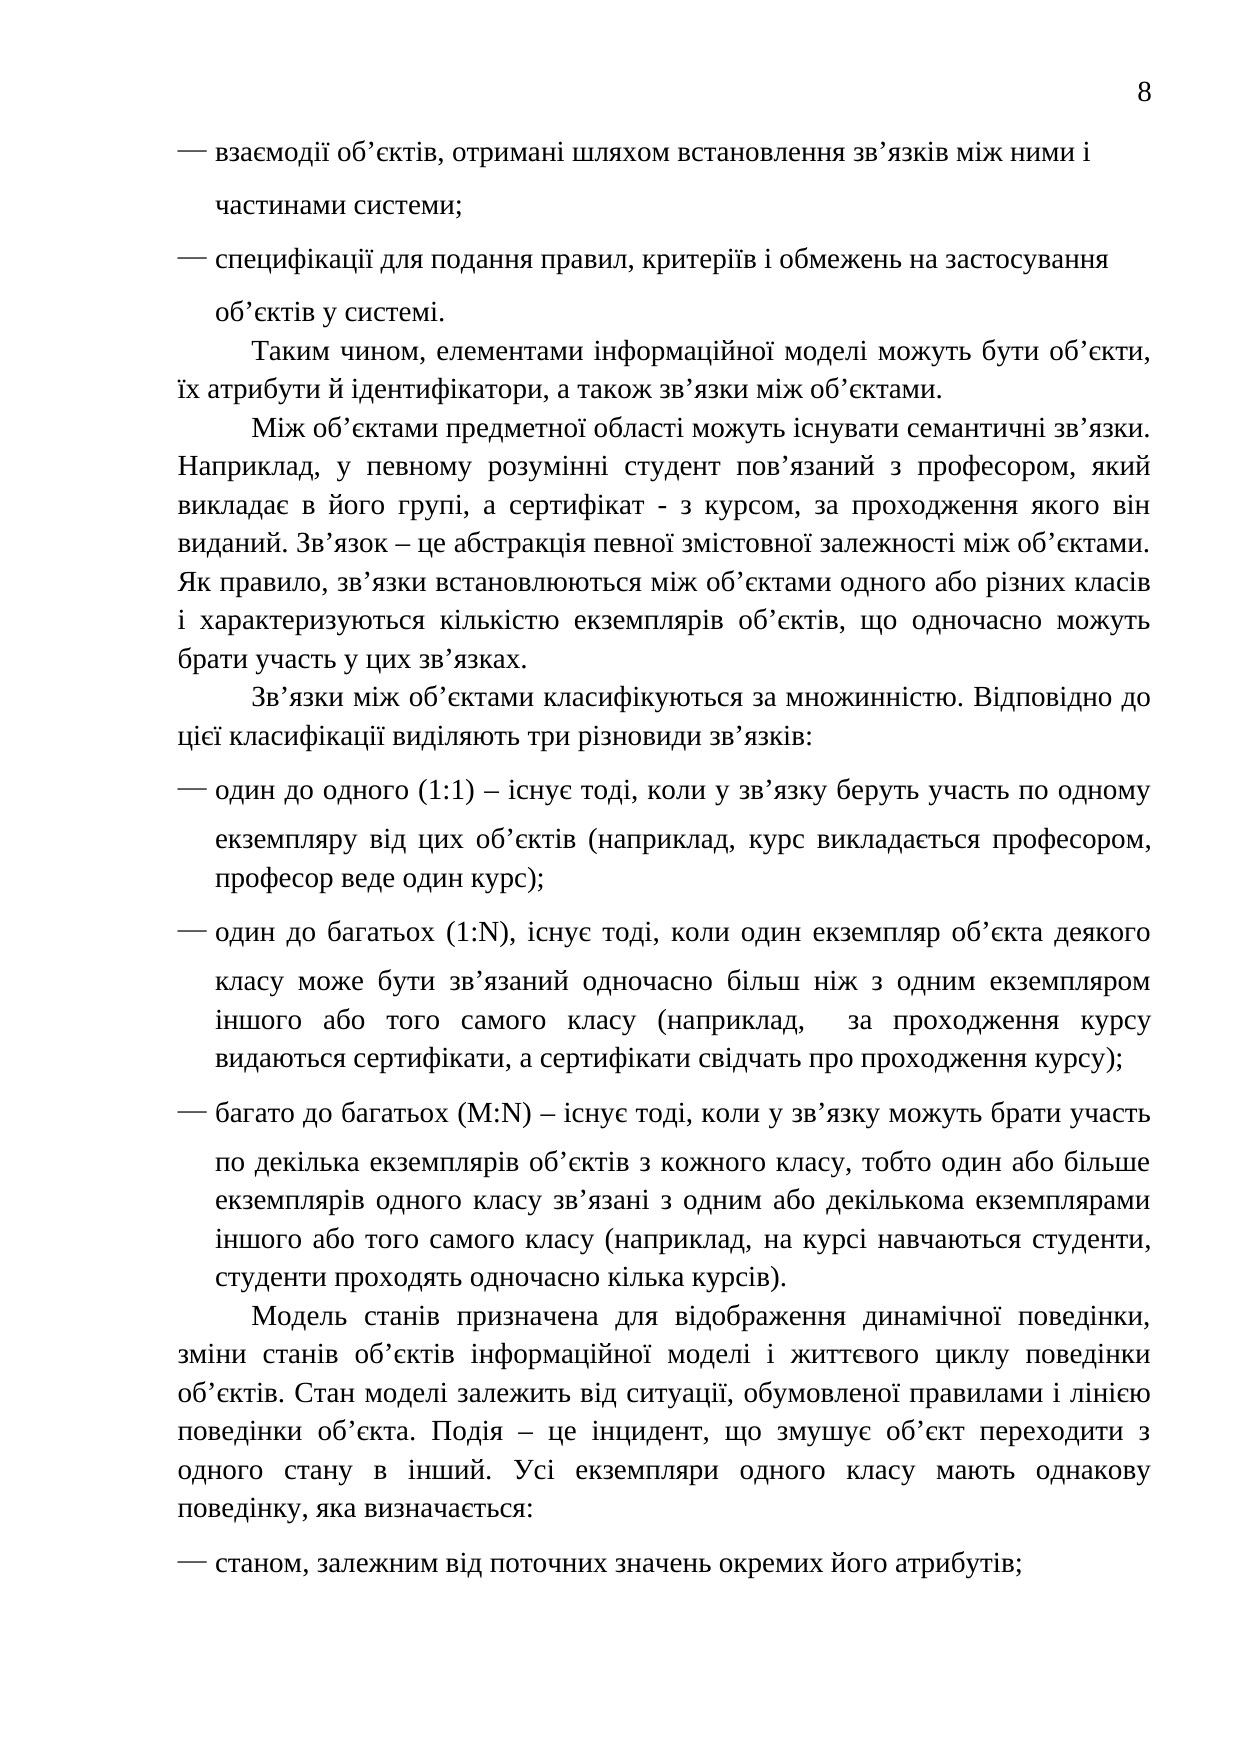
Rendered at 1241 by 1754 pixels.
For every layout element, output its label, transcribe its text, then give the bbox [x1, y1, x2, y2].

list станом, залежним від поточних значень окремих його атрибутів; [177, 1529, 1152, 1589]
text Між об’єктами предметної області можуть існувати семантичні зв’язки. Наприклад, у певному розумінні студент пов’язаний з професором, який викладає в його групі, а сертифікат - з курсом, за проходження якого він виданий. Зв’язок – це абстракція певної змістовної залежності між об’єктами. Як правило, зв’язки встановлюються між об’єктами одного або різних класів і характеризуються кількістю екземплярів об’єктів, що одночасно можуть брати участь у цих зв’язках. [177, 410, 1152, 674]
text Таким чином, елементами інформаційної моделі можуть бути об’єкти, їх атрибути й ідентифікатори, а також зв’язки між об’єктами. [177, 333, 1152, 405]
text Модель станів призначена для відображення динамічної поведінки, зміни станів об’єктів інформаційної моделі і життєвого циклу поведінки об’єктів. Стан моделі залежить від ситуації, обумовленої правилами і лінією поведінки об’єкта. Подія – це інцидент, що змушує об’єкт переходити з одного стану в інший. Усі екземпляри одного класу мають однакову поведінку, яка визначається: [177, 1298, 1152, 1524]
list один до одного (1:1) – існує тоді, коли у зв’язку беруть участь по одному екземпляру від цих об’єктів (наприклад, курс викладається професором, професор веде один курс); [177, 757, 1152, 893]
text Зв’язки між об’єктами класифікуються за множинністю. Відповідно до цієї класифікації виділяють три різновиди зв’язків: [177, 679, 1152, 752]
list специфікації для подання правил, критеріїв і обмежень на застосування [177, 225, 1152, 285]
list взаємодії об’єктів, отримані шляхом встановлення зв’язків між ними і [177, 118, 1152, 178]
list один до багатьох (1:N), існує тоді, коли один екземпляр об’єкта деякого класу може бути зв’язаний одночасно більш ніж з одним екземпляром іншого або того самого класу (наприклад, за проходження курсу видаються сертифікати, а сертифікати свідчать про проходження курсу); [177, 898, 1152, 1074]
list багато до багатьох (M:N) – існує тоді, коли у зв’язку можуть брати участь по декілька екземплярів об’єктів з кожного класу, тобто один або більше екземплярів одного класу зв’язані з одним або декількома екземплярами іншого або того самого класу (наприклад, на курсі навчаються студенти, студенти проходять одночасно кілька курсів). [177, 1079, 1152, 1293]
text об’єктів у системі. [215, 294, 1152, 328]
text частинами системи; [215, 187, 1152, 220]
